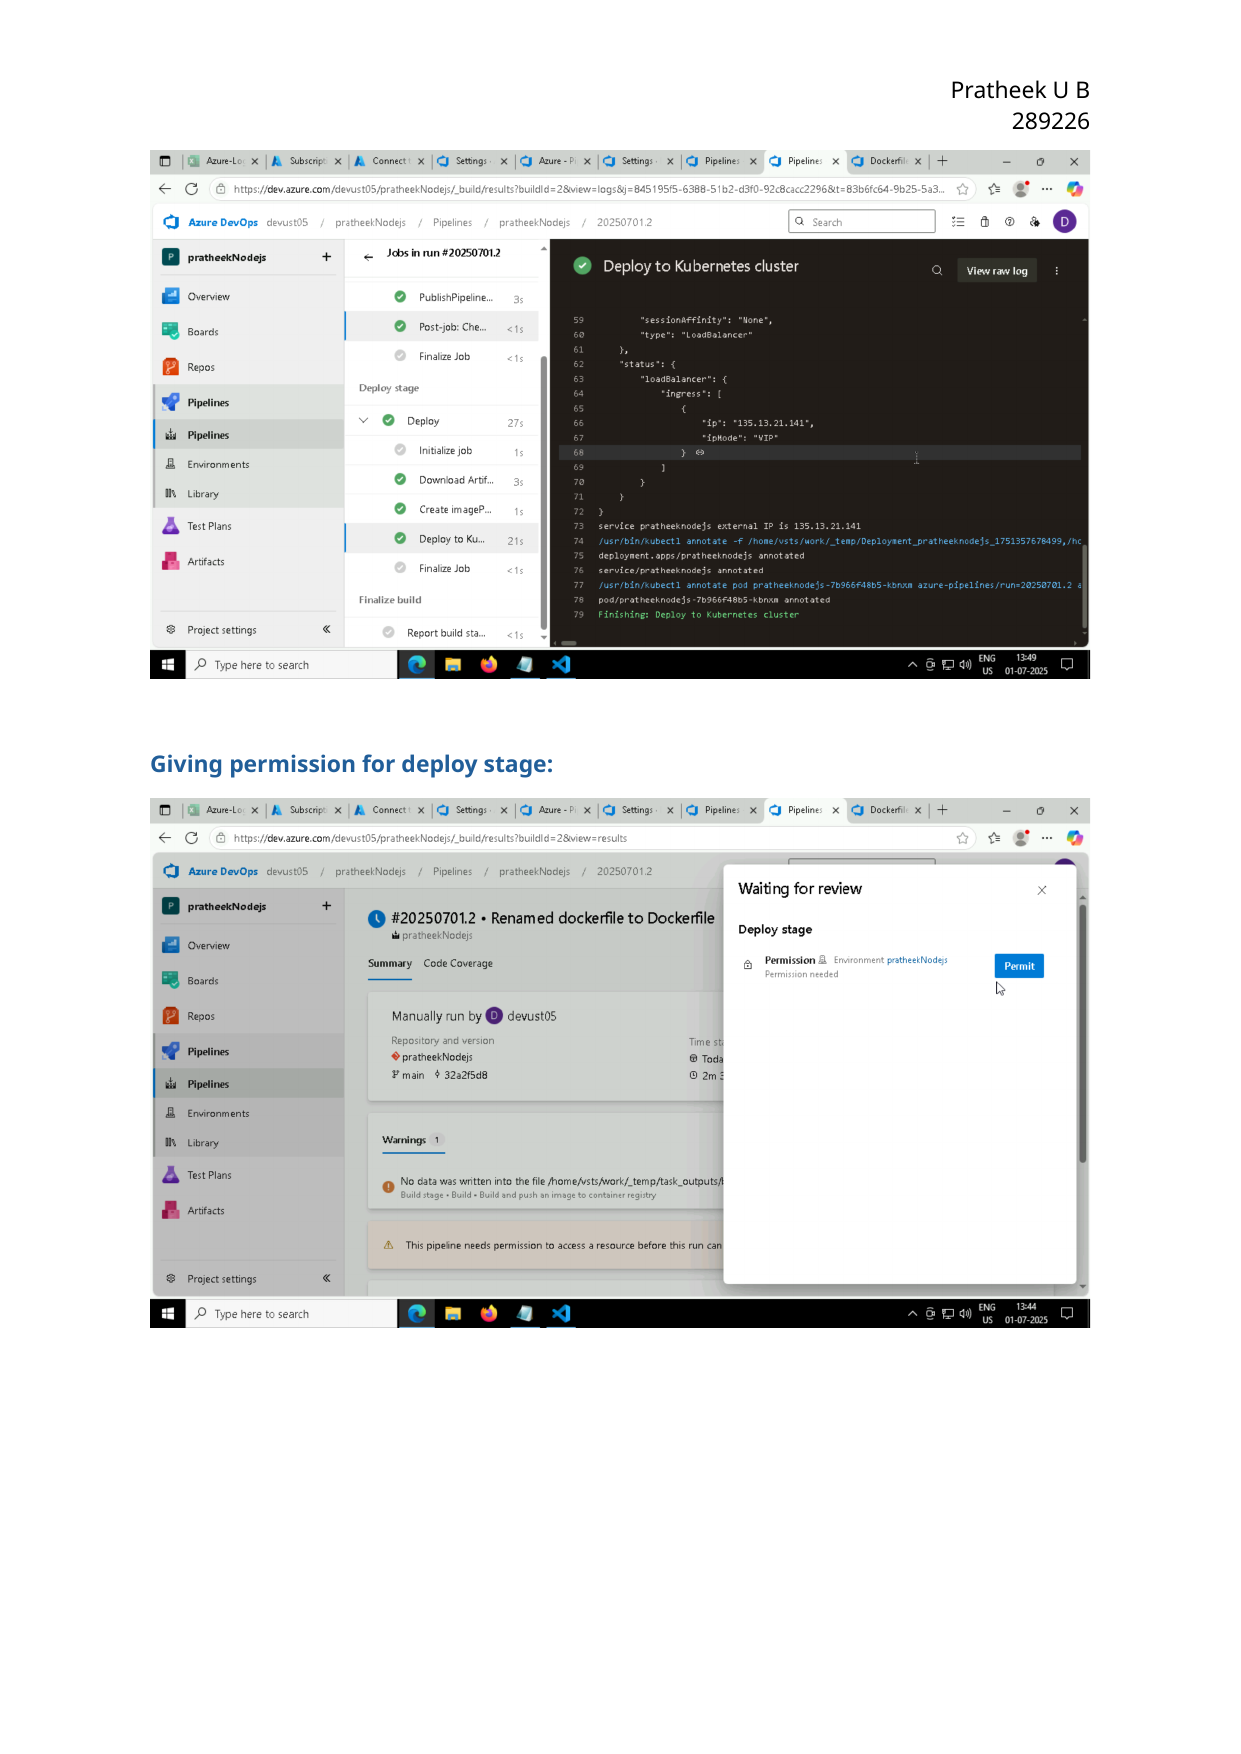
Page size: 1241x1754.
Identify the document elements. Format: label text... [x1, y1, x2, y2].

text Giving permission for deploy stage: [150, 748, 1090, 780]
picture [150, 798, 1091, 1328]
picture [150, 150, 1091, 679]
